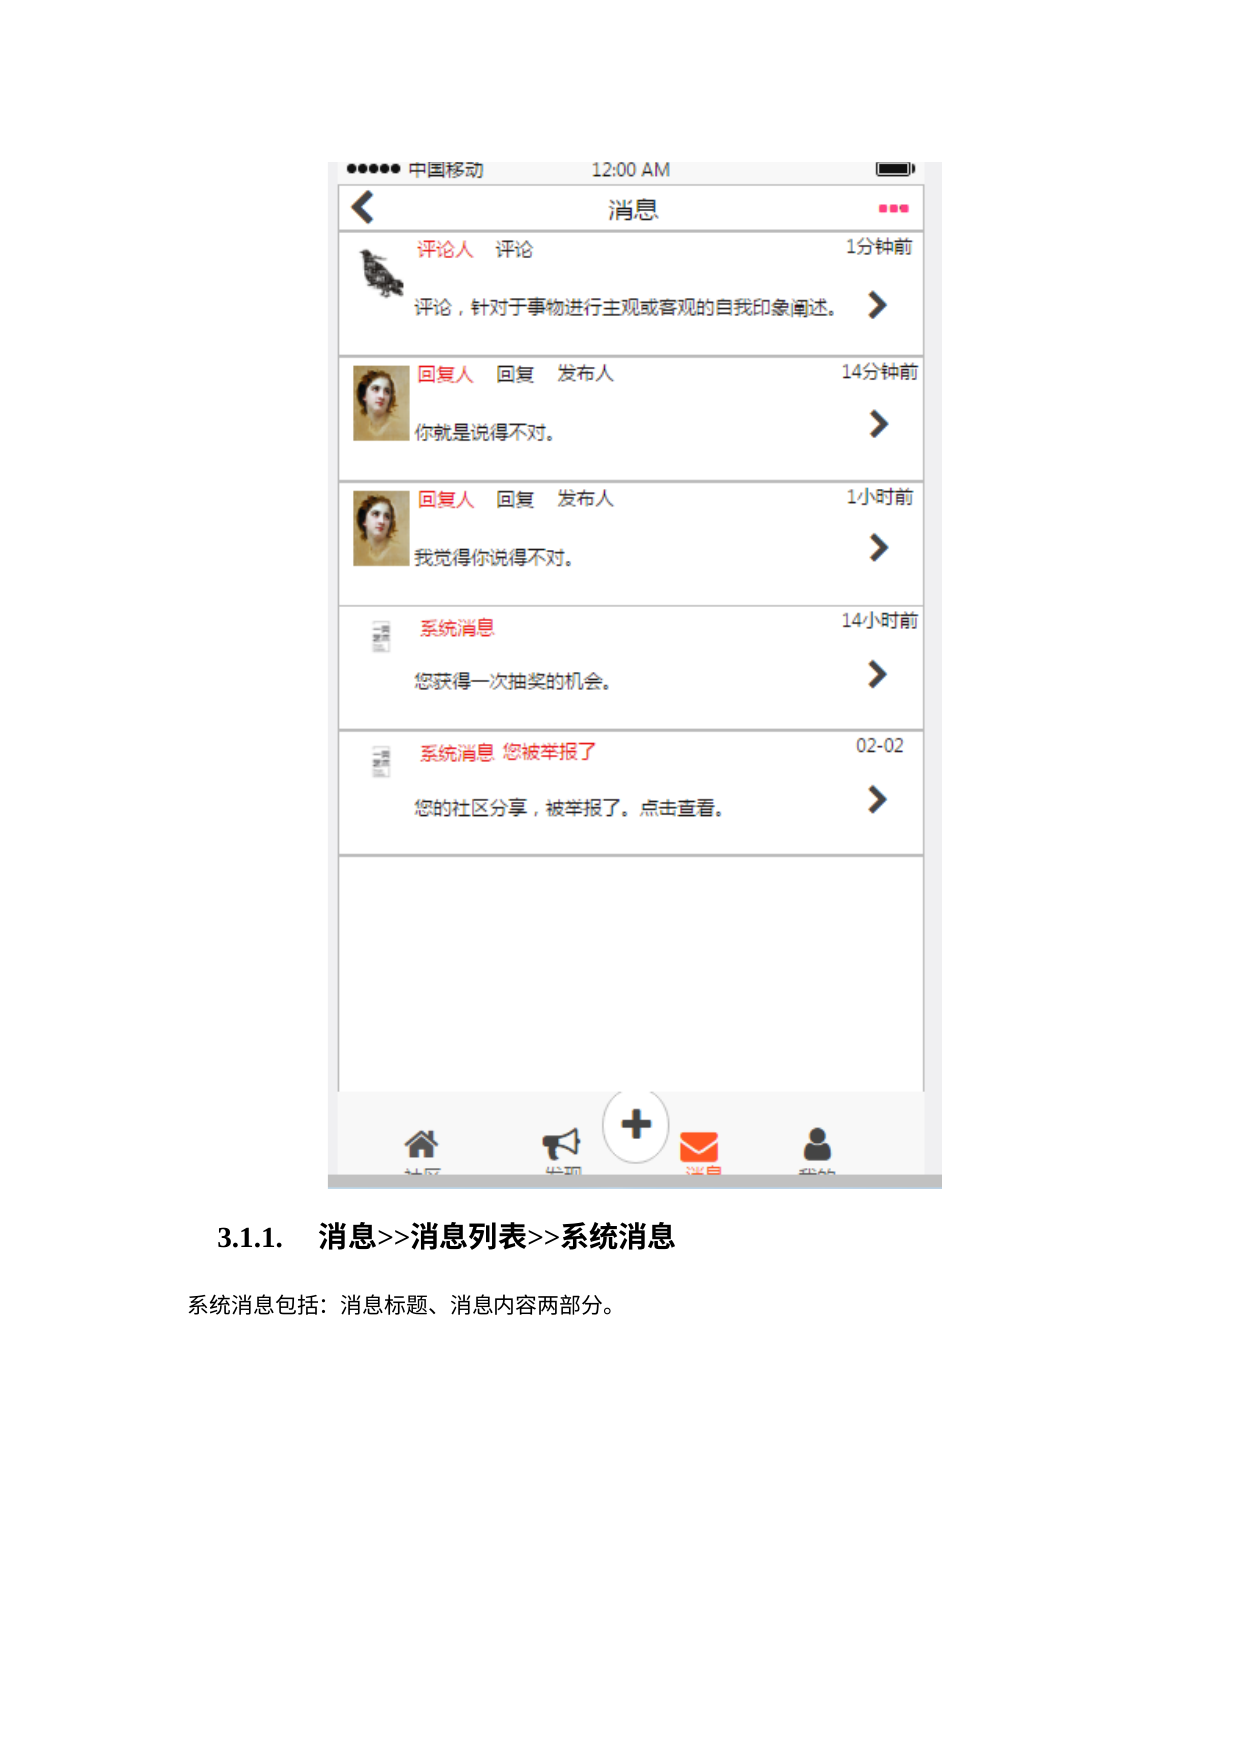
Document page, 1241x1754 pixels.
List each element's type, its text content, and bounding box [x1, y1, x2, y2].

text 系统消息包括：消息标题、消息内容两部分。 [187, 1288, 1053, 1321]
subtitle 消息>>消息列表>>系统消息 [217, 1202, 1053, 1267]
picture [327, 162, 942, 1189]
